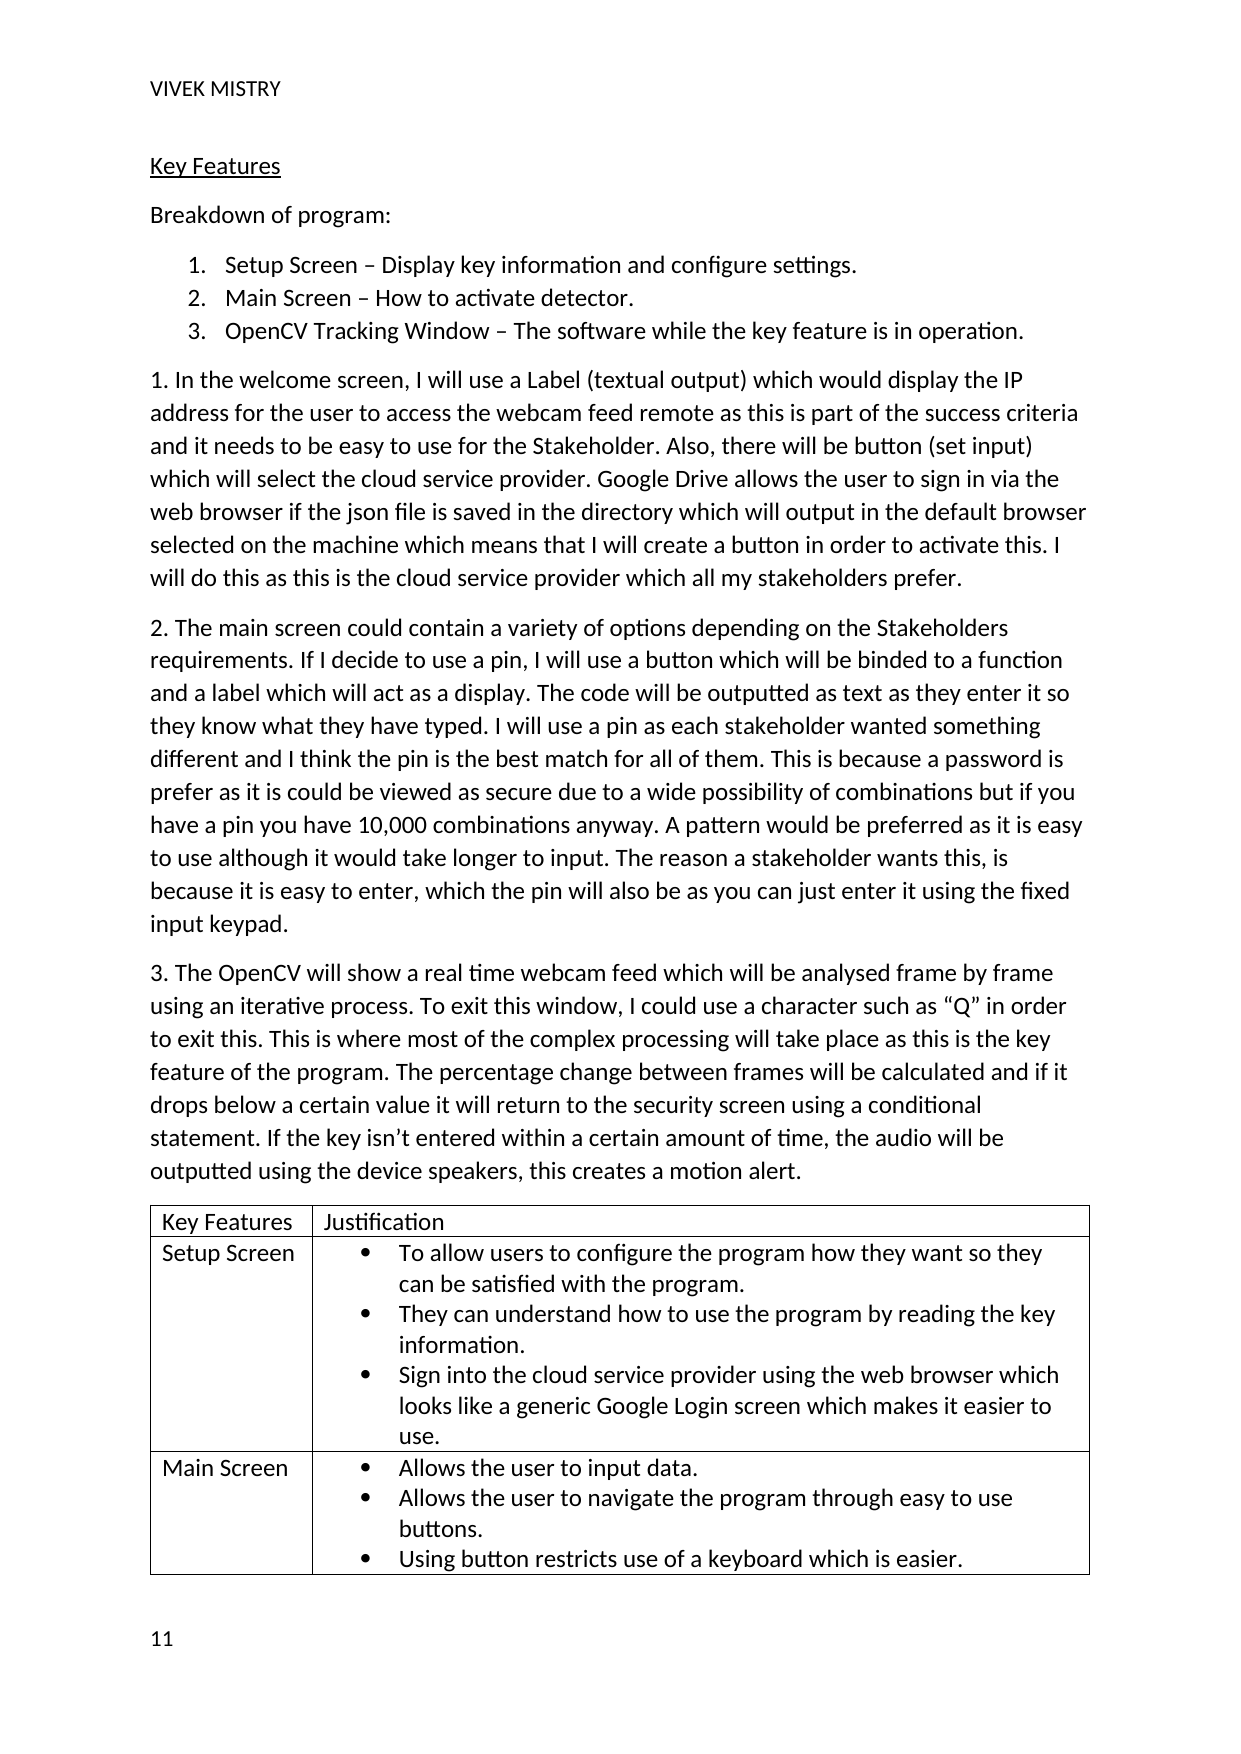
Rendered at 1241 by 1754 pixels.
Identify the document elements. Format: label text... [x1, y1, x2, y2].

text Key Features [150, 150, 1090, 181]
table_header Justification [313, 1206, 1089, 1236]
table_cell Setup Screen [151, 1237, 312, 1451]
list Setup Screen – Display key information and configure settings. [187, 249, 1090, 280]
table_cell Main Screen [151, 1452, 312, 1574]
text 2. The main screen could contain a variety of options depending on the Stakeholders requirements. If I decide to use a pin, I will use a button which will be binded to a function and a label which will act as a display. The code will be outputted as text as they enter it so they know what they have typed. I will use a pin as each stakeholder wanted something different and I think the pin is the best match for all of them. This is because a password is prefer as it is could be viewed as secure due to a wide possibility of combinations but if you have a pin you have 10,000 combinations anyway. A pattern would be preferred as it is easy to use although it would take longer to input. The reason a stakeholder wants this, is because it is easy to enter, which the pin will also be as you can just enter it using the fixed input keypad. [150, 612, 1090, 938]
list OpenCV Tracking Window – The software while the key feature is in operation. [187, 315, 1090, 346]
list Main Screen – How to activate detector. [187, 282, 1090, 313]
text Breakdown of program: [150, 199, 1090, 230]
table_header Key Features [151, 1206, 312, 1236]
table_cell Allows the user to input data. Allows the user to navigate the program through easy to use buttons. Using button restricts use of a keyboard which is easier. [313, 1452, 1089, 1574]
table_cell To allow users to configure the program how they want so they can be satisfied with the program. They can understand how to use the program by reading the key information. Sign into the cloud service provider using the web browser which looks like a generic Google Login screen which makes it easier to use. [313, 1237, 1089, 1451]
text 1. In the welcome screen, I will use a Label (textual output) which would display the IP address for the user to access the webcam feed remote as this is part of the success criteria and it needs to be easy to use for the Stakeholder. Also, there will be button (set input) which will select the cloud service provider. Google Drive allows the user to sign in via the web browser if the json file is saved in the directory which will output in the default browser selected on the machine which means that I will create a button in order to activate this. I will do this as this is the cloud service provider which all my stakeholders prefer. [150, 364, 1090, 593]
text 3. The OpenCV will show a real time webcam feed which will be analysed frame by frame using an iterative process. To exit this window, I could use a character such as “Q” in order to exit this. This is where most of the complex processing will take place as this is the key feature of the program. The percentage change between frames will be calculated and if it drops below a certain value it will return to the security screen using a conditional statement. If the key isn’t entered within a certain amount of time, the audio will be outputted using the device speakers, this creates a motion alert. [150, 957, 1090, 1186]
